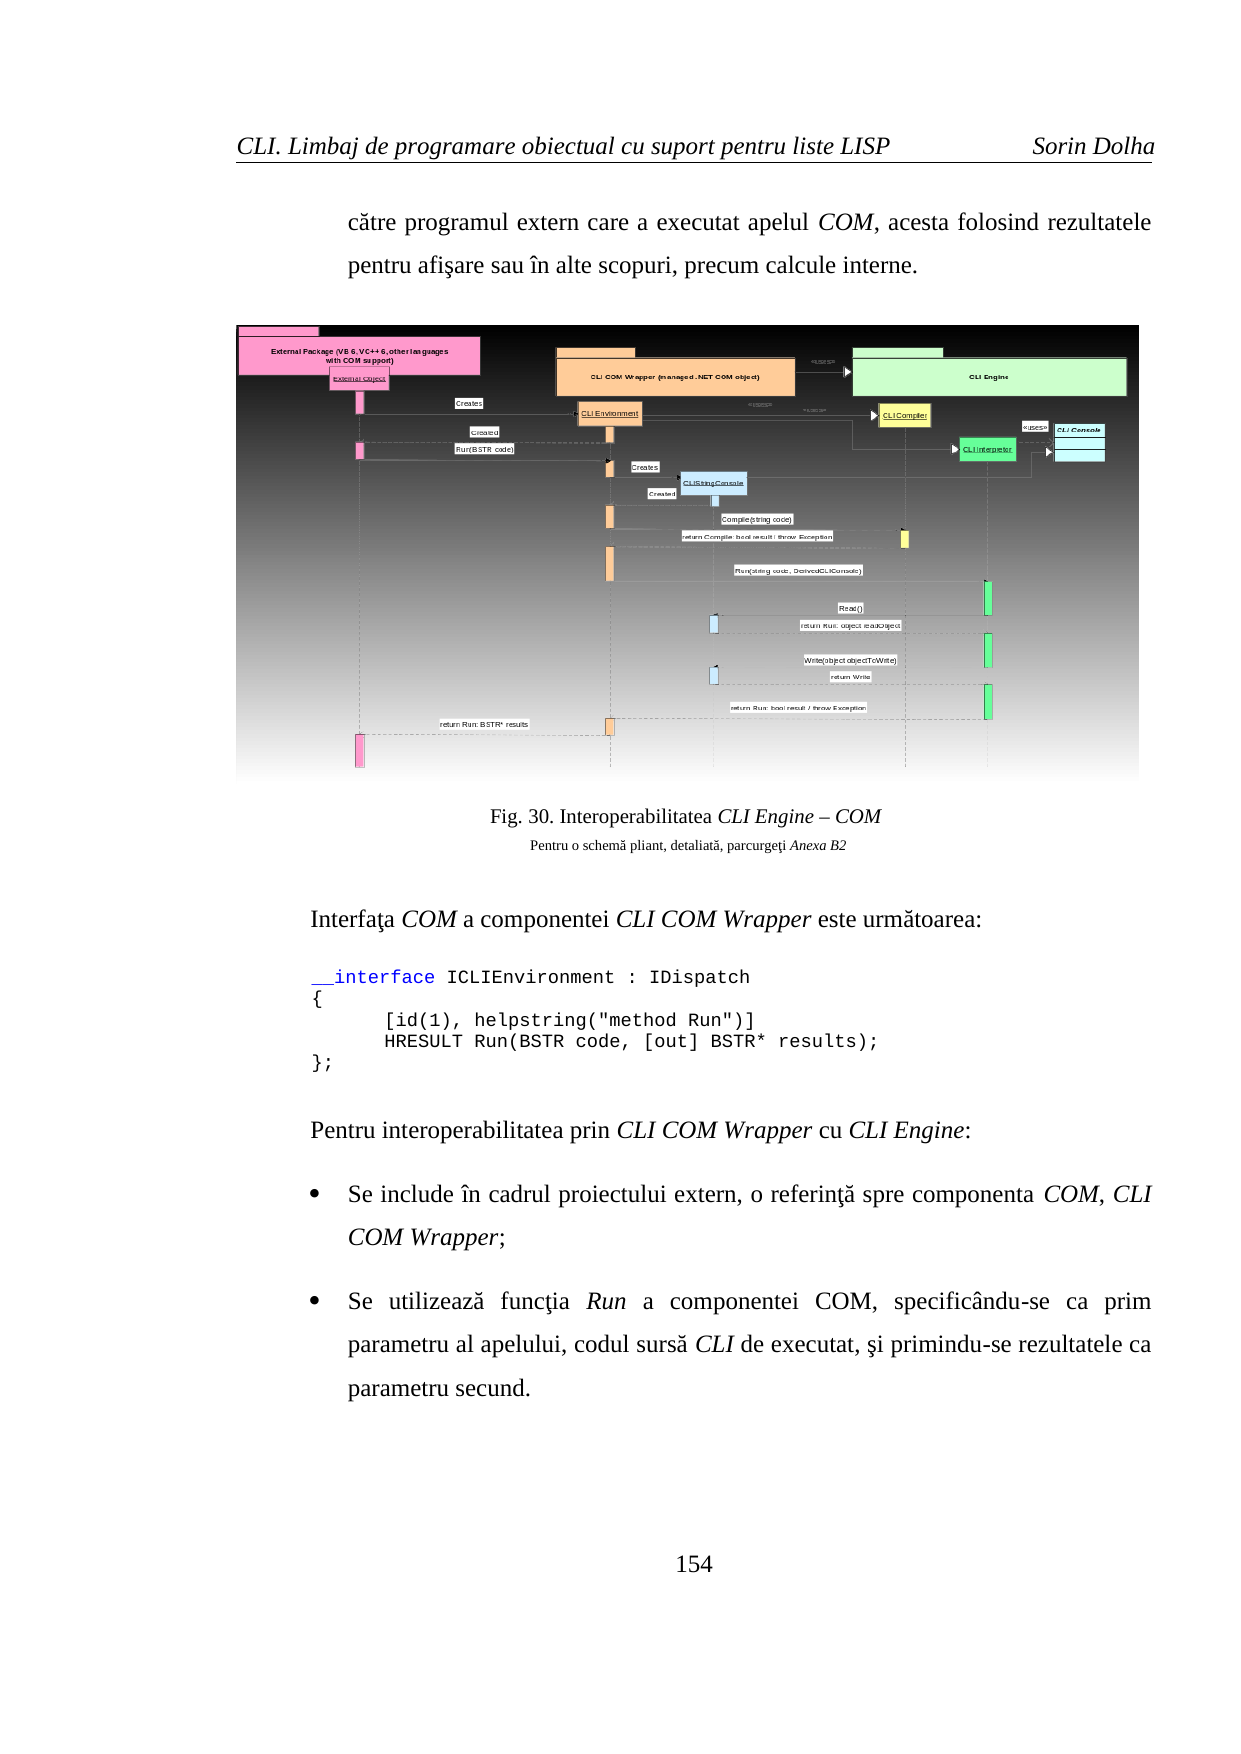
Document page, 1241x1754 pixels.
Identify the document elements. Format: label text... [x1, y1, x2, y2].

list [310, 207, 1152, 279]
list Se include în cadrul proiectului extern, o referinţă spre componenta COM, CLI COM Wrapper; [310, 1179, 1152, 1251]
text __interface ICLIEnvironment : IDispatch [311, 968, 1152, 989]
text }; [311, 1053, 1152, 1103]
list Se utilizează funcţia Run a componentei COM, specificându-se ca prim parametru al apelului, codul sursă CLI de executat, şi primindu-se rezultatele ca parametru secund. [310, 1286, 1152, 1401]
text { [311, 989, 1152, 1010]
text [id(1), helpstring("method Run")] HRESULT Run(BSTR code, [out] BSTR* results); [311, 1010, 1152, 1053]
text Pentru interoperabilitatea prin CLI COM Wrapper cu CLI Engine: [236, 1115, 1152, 1144]
text Interfaţa COM a componentei CLI COM Wrapper este următoarea: [236, 378, 1152, 933]
